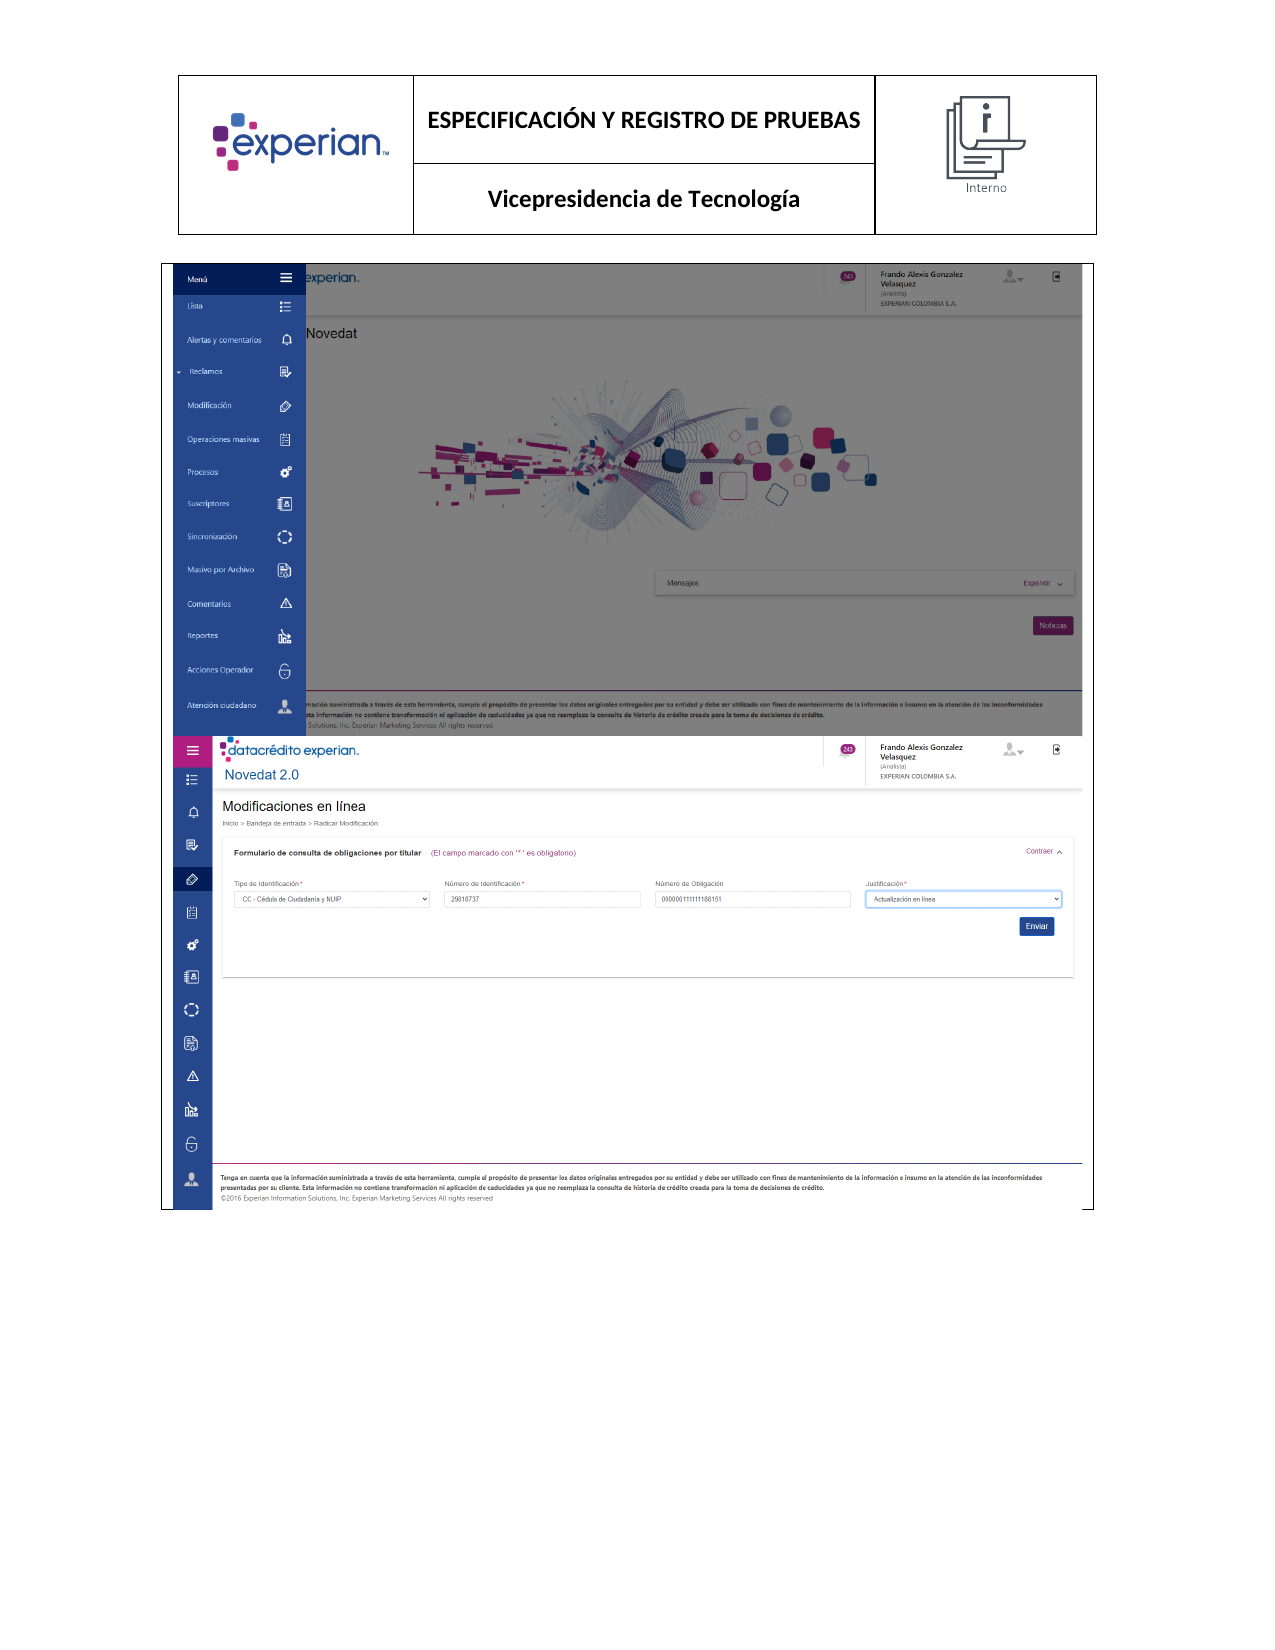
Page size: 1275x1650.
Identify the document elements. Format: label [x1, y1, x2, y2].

table_cell [162, 264, 173, 1209]
picture [946, 91, 1026, 193]
picture [173, 264, 1083, 1210]
table_cell [1083, 264, 1093, 1209]
picture [191, 91, 401, 192]
